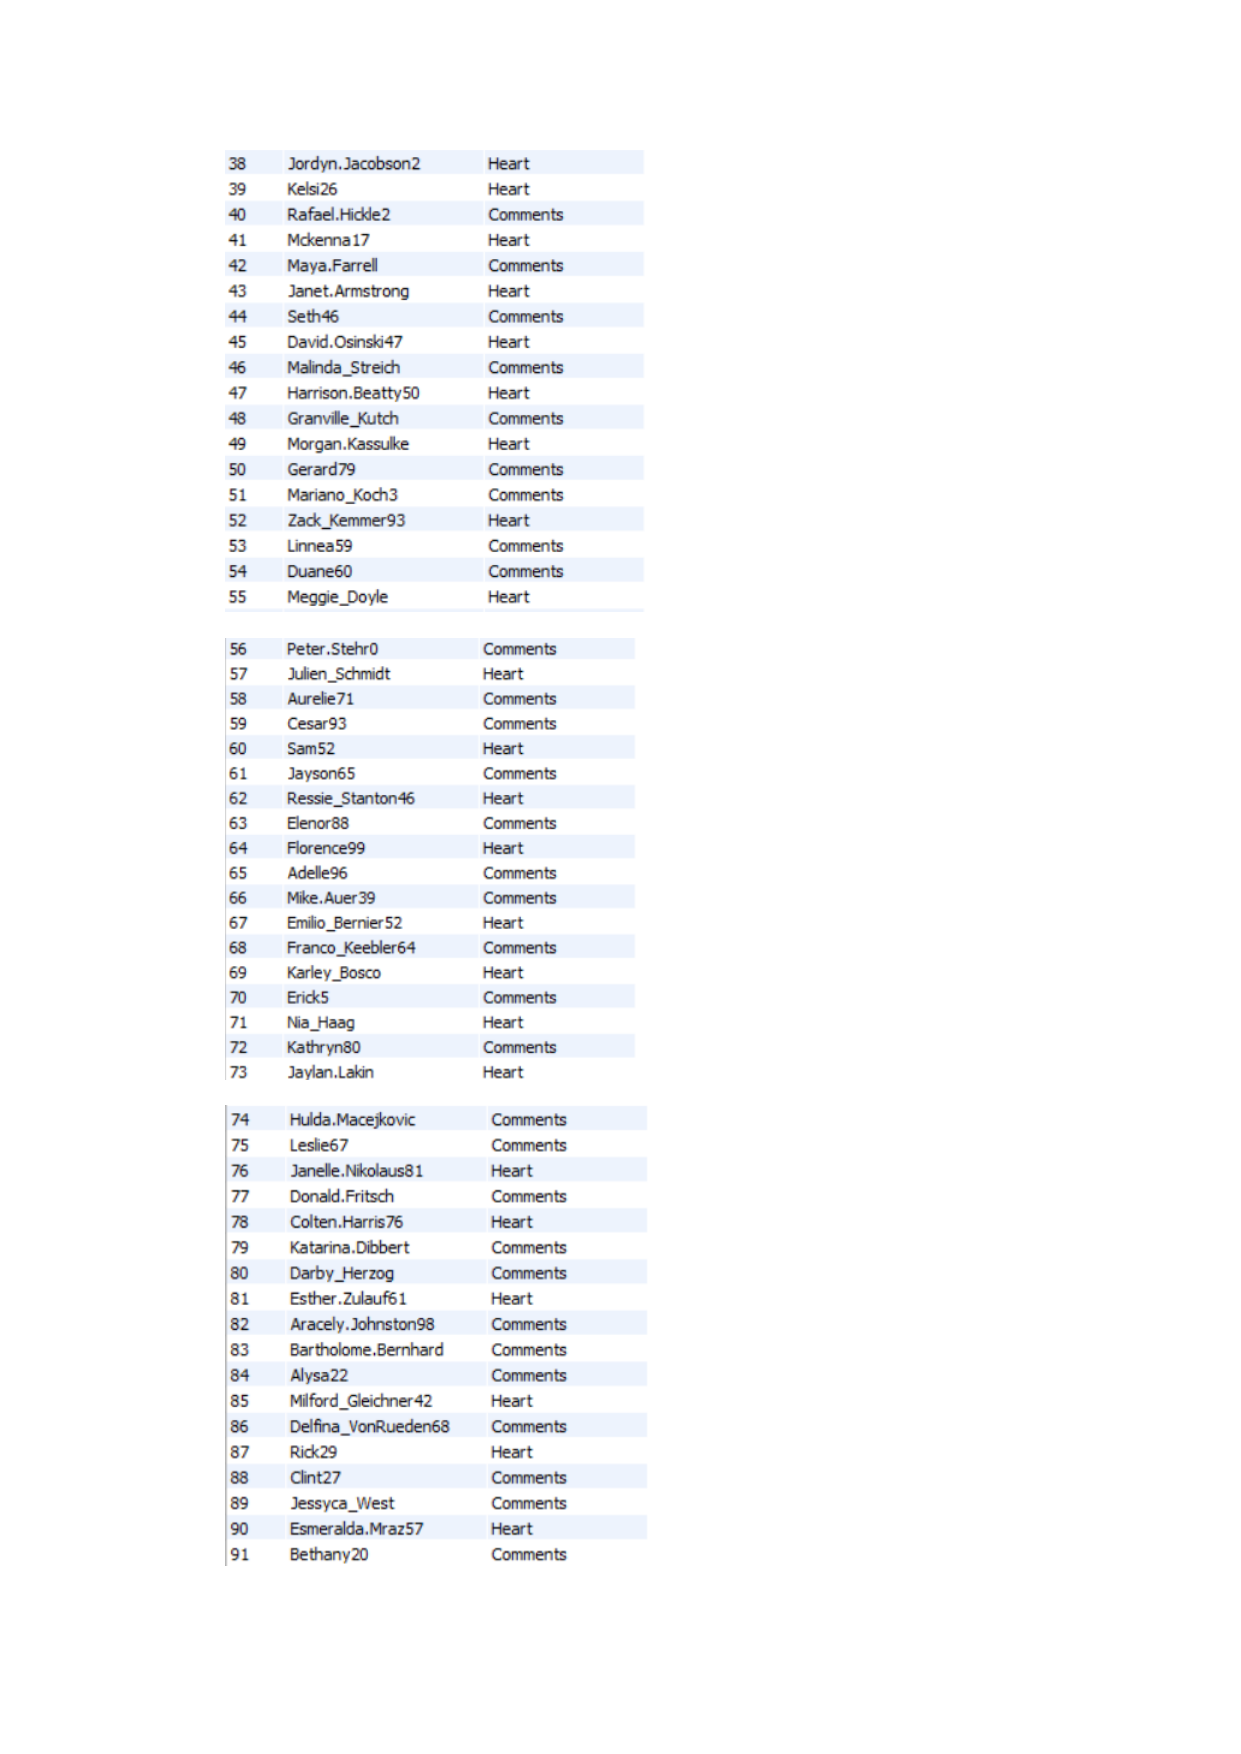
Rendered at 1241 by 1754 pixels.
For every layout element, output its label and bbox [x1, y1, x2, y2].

picture [225, 1105, 648, 1566]
picture [225, 150, 647, 612]
picture [225, 638, 638, 1080]
